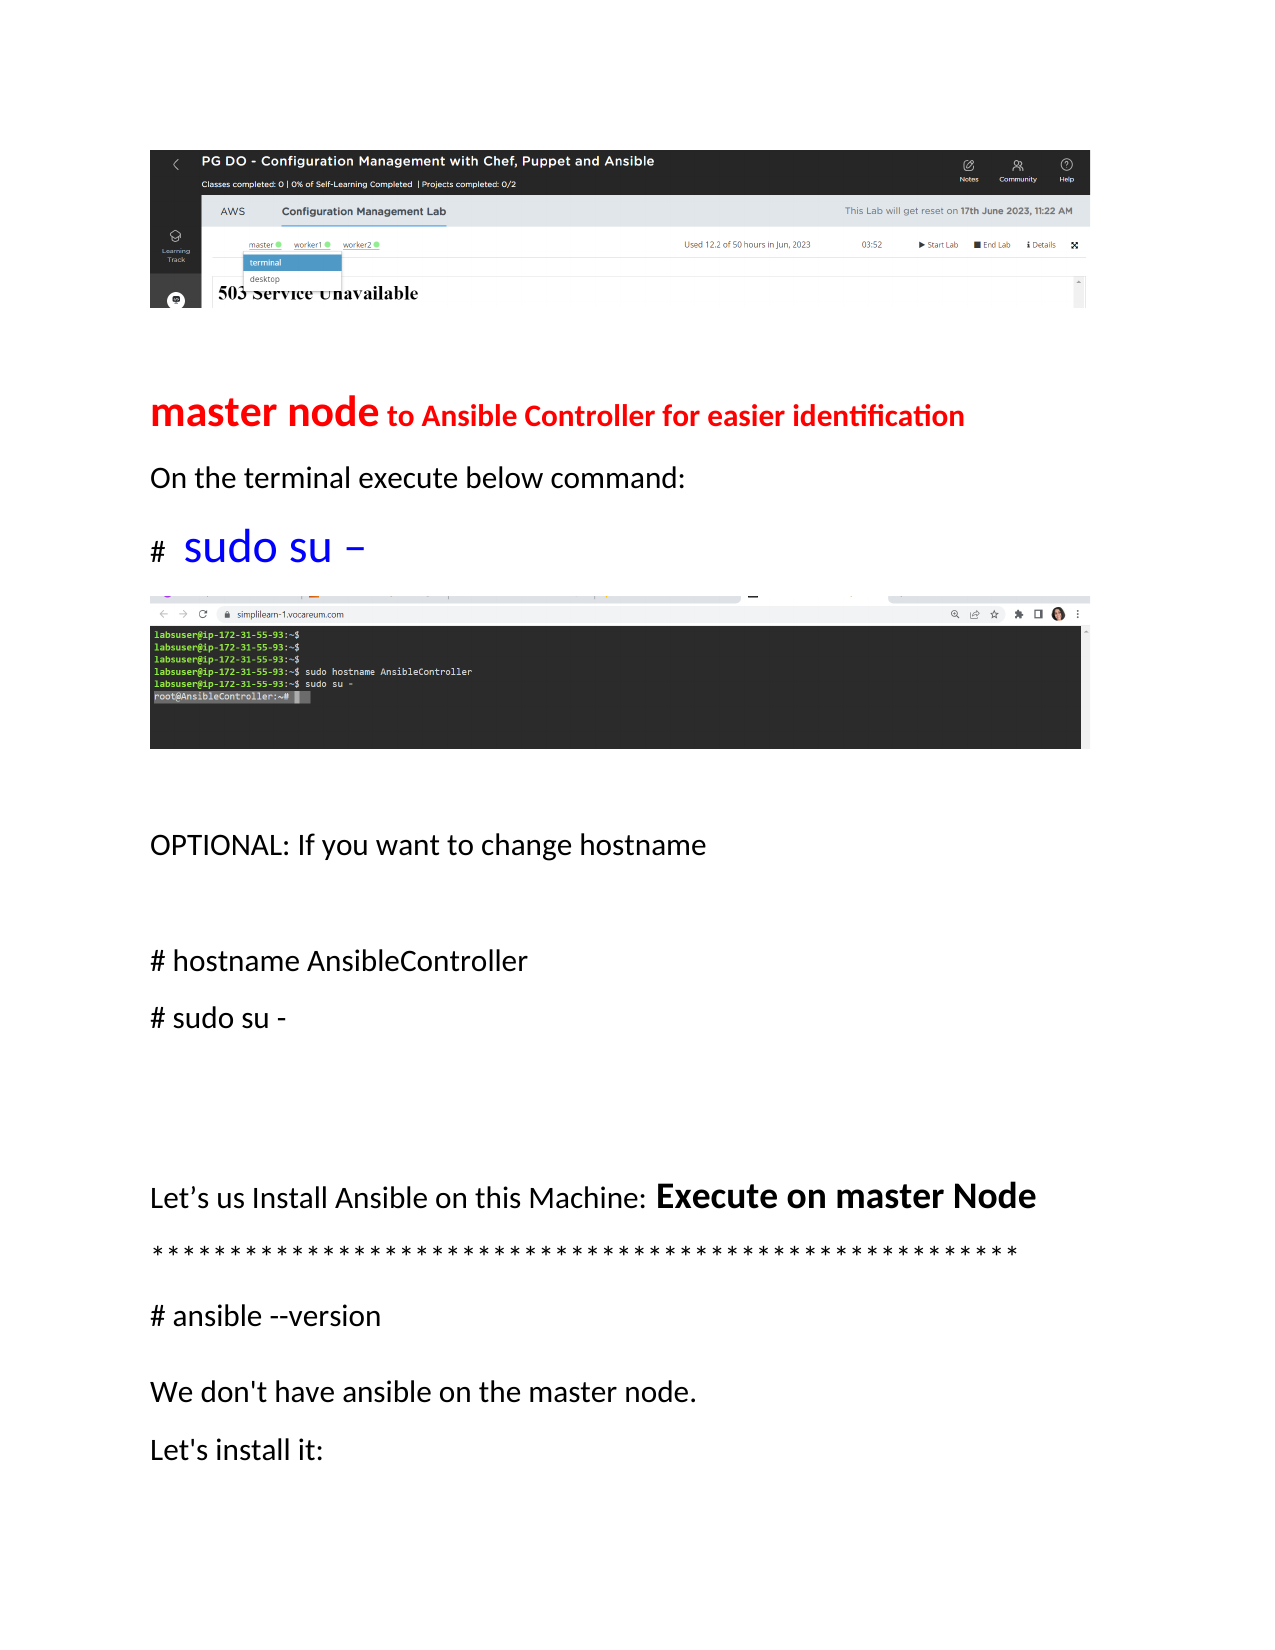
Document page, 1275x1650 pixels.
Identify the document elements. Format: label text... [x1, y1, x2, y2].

text # ansible --version [150, 1296, 1125, 1334]
text On the terminal execute below command: [150, 458, 1125, 497]
text We don't have ansible on the master node. [150, 1372, 1125, 1410]
text ******************************************************** [150, 1238, 1125, 1276]
text master node to Ansible Controller for easier identification [150, 384, 1125, 437]
text # sudo su - [150, 998, 1125, 1037]
text # sudo su – [150, 516, 1125, 575]
text OPTIONAL: If you want to change hostname [150, 825, 1125, 863]
text Let’s us Install Ansible on this Machine: Execute on master Node [150, 1172, 1125, 1218]
picture [150, 150, 1091, 308]
text Let's install it: [150, 1430, 1125, 1468]
text # hostname AnsibleController [150, 941, 1125, 979]
picture [150, 596, 1091, 749]
